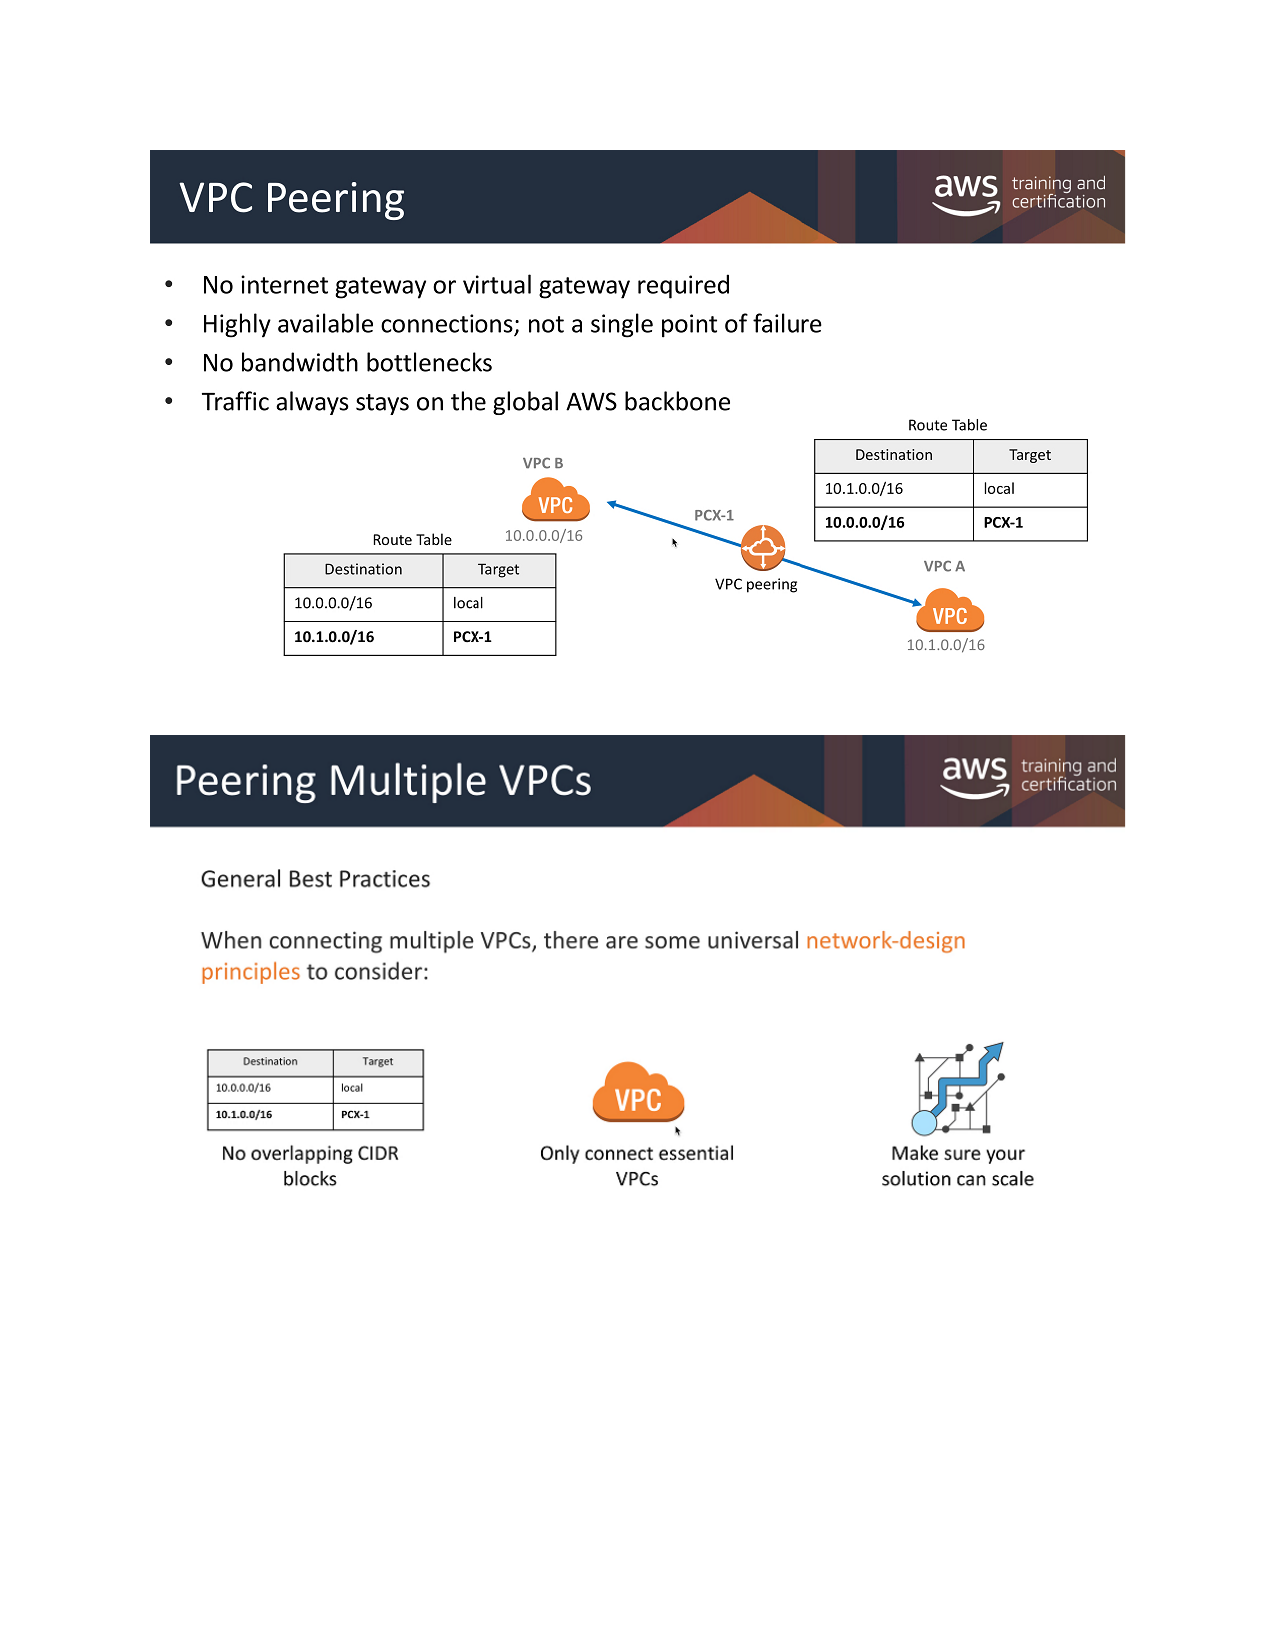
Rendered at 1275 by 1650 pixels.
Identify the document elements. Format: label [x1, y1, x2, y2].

picture [150, 735, 1125, 1237]
picture [150, 150, 1125, 670]
